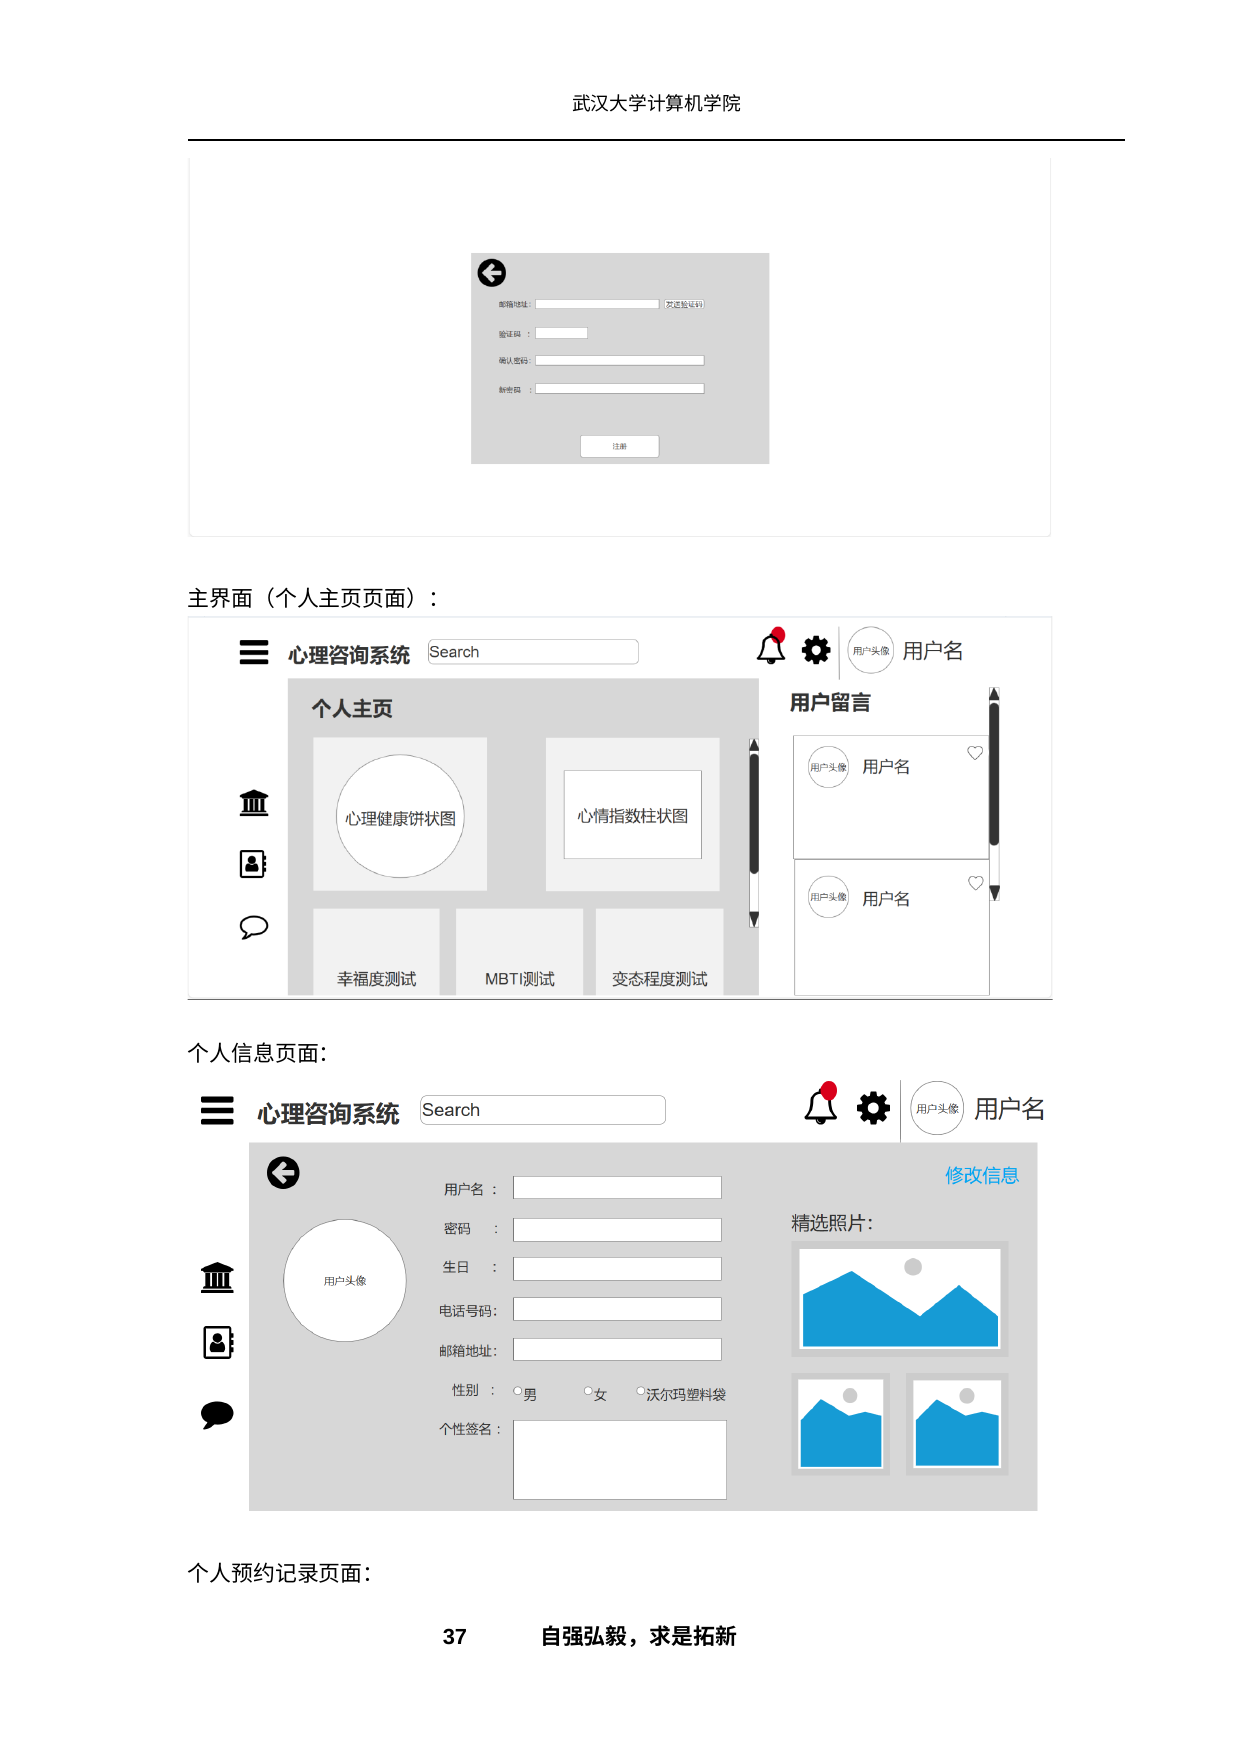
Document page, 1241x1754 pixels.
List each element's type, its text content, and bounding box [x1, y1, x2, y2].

picture [187, 158, 1052, 537]
picture [187, 616, 1053, 1000]
text 个人预约记录页面： [187, 1556, 1125, 1588]
text 个人信息页面： [187, 1036, 1125, 1068]
picture [187, 1080, 1052, 1511]
